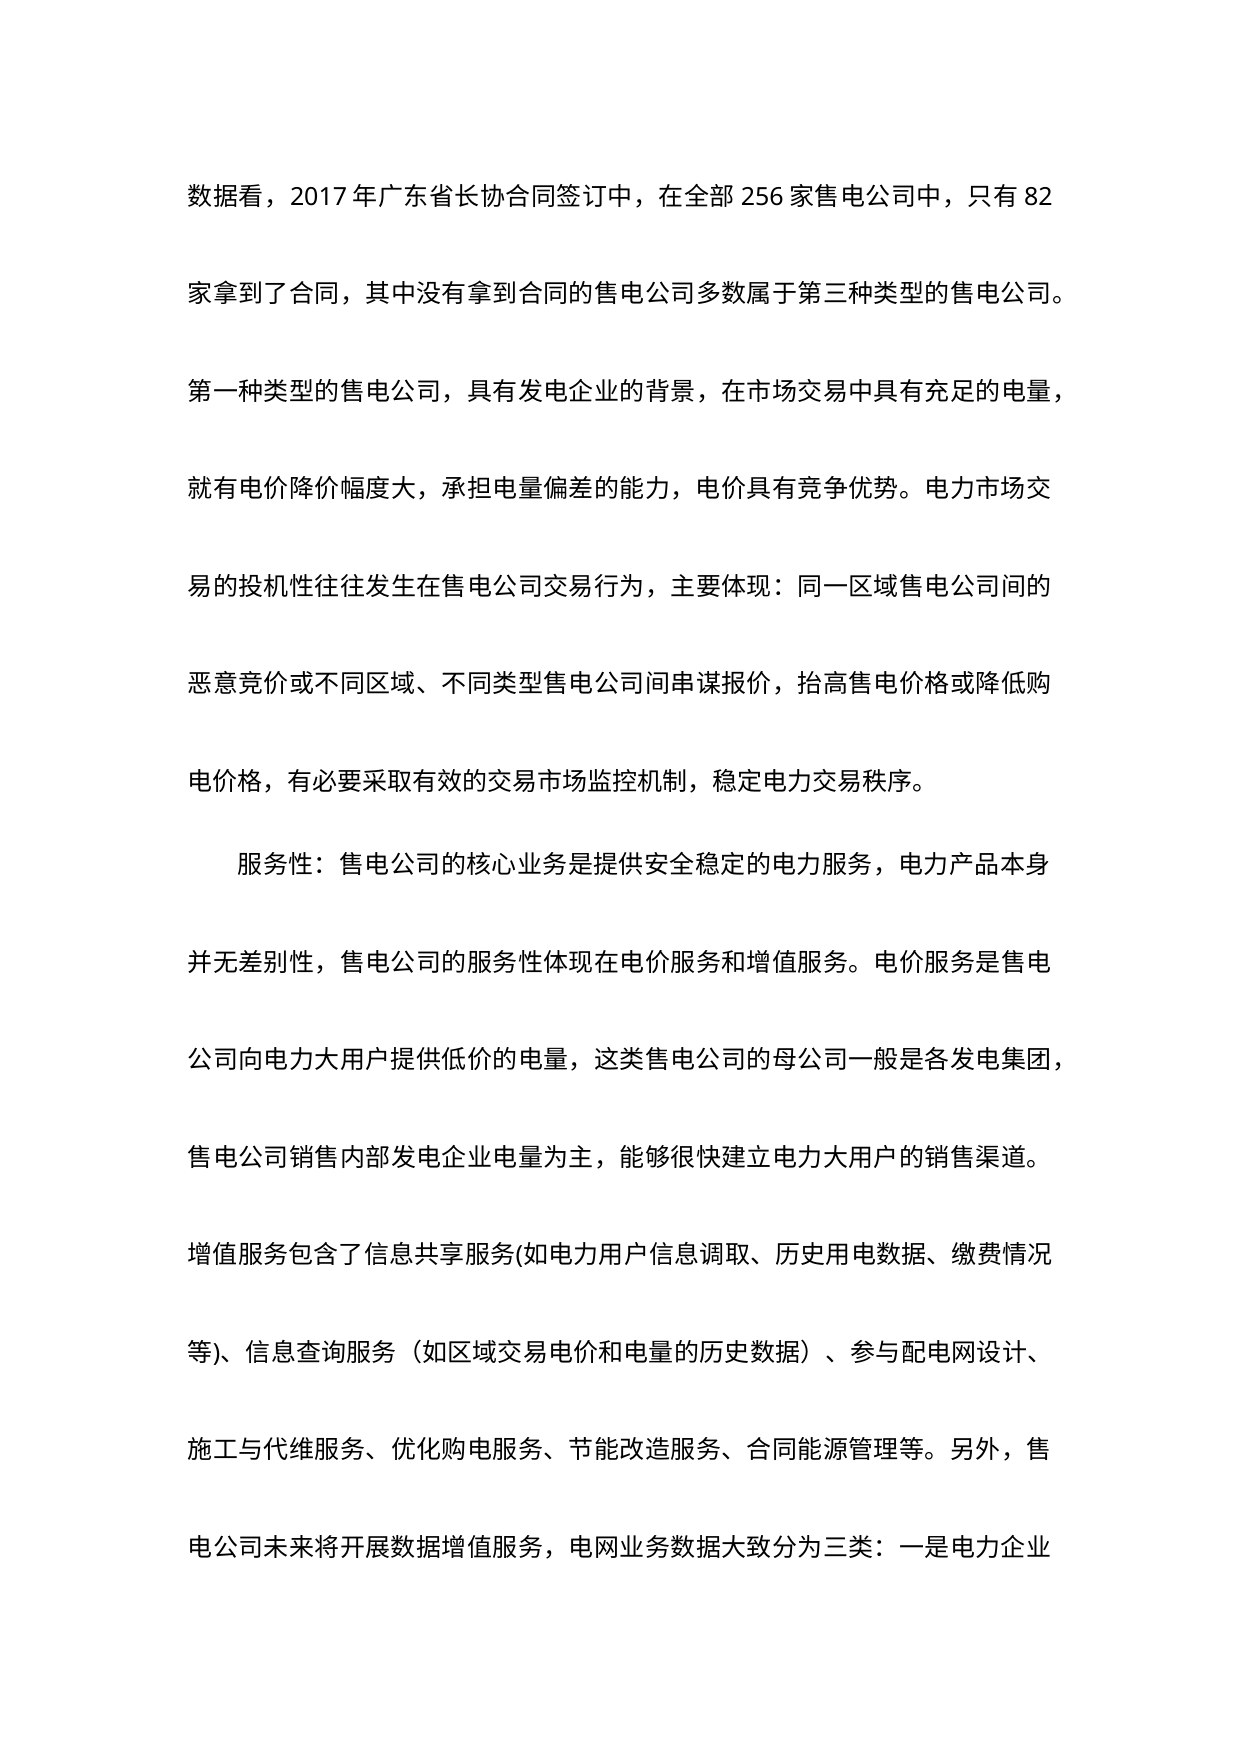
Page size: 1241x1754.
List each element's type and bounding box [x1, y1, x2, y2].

text [187, 830, 1053, 1578]
text [187, 162, 1053, 812]
